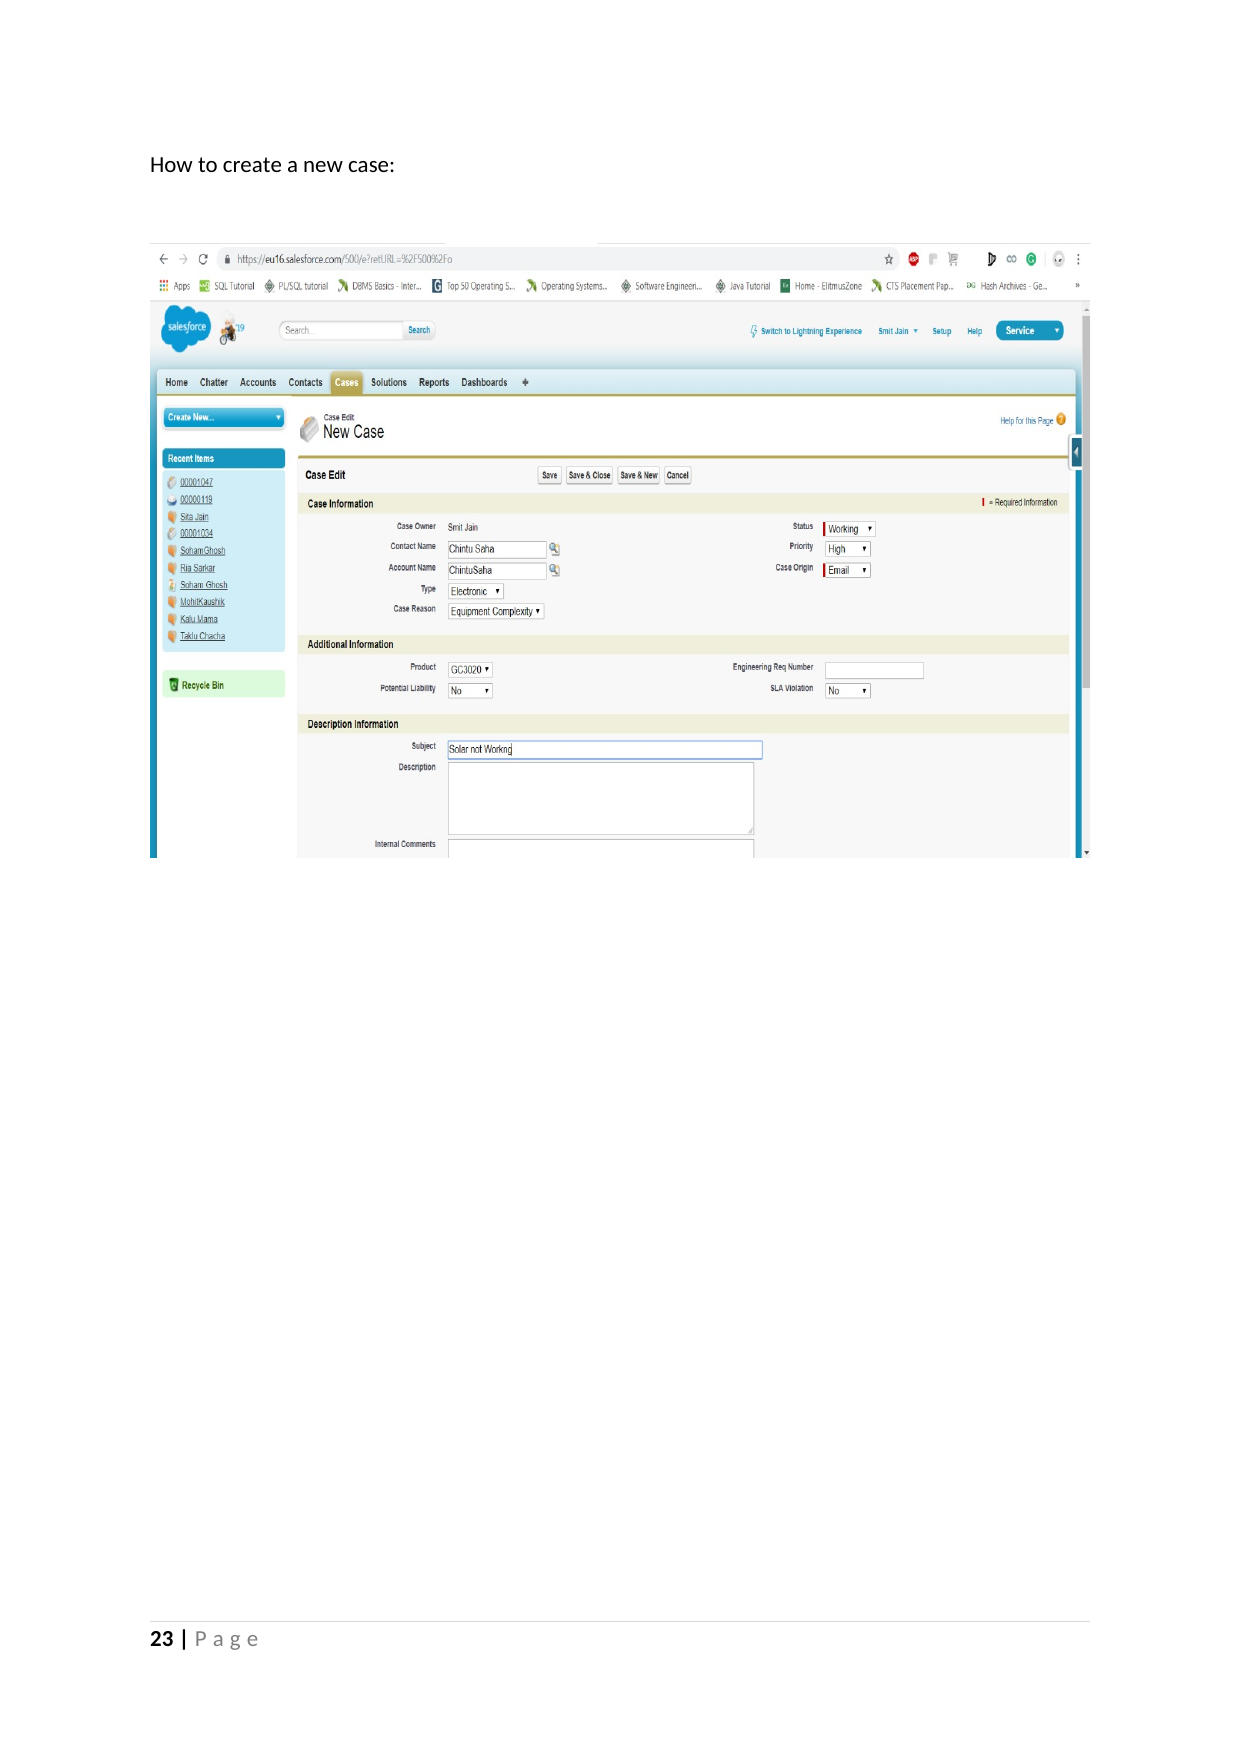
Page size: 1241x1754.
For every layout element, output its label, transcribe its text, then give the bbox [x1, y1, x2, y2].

text How to create a new case: [150, 150, 1090, 178]
picture [150, 243, 1091, 858]
